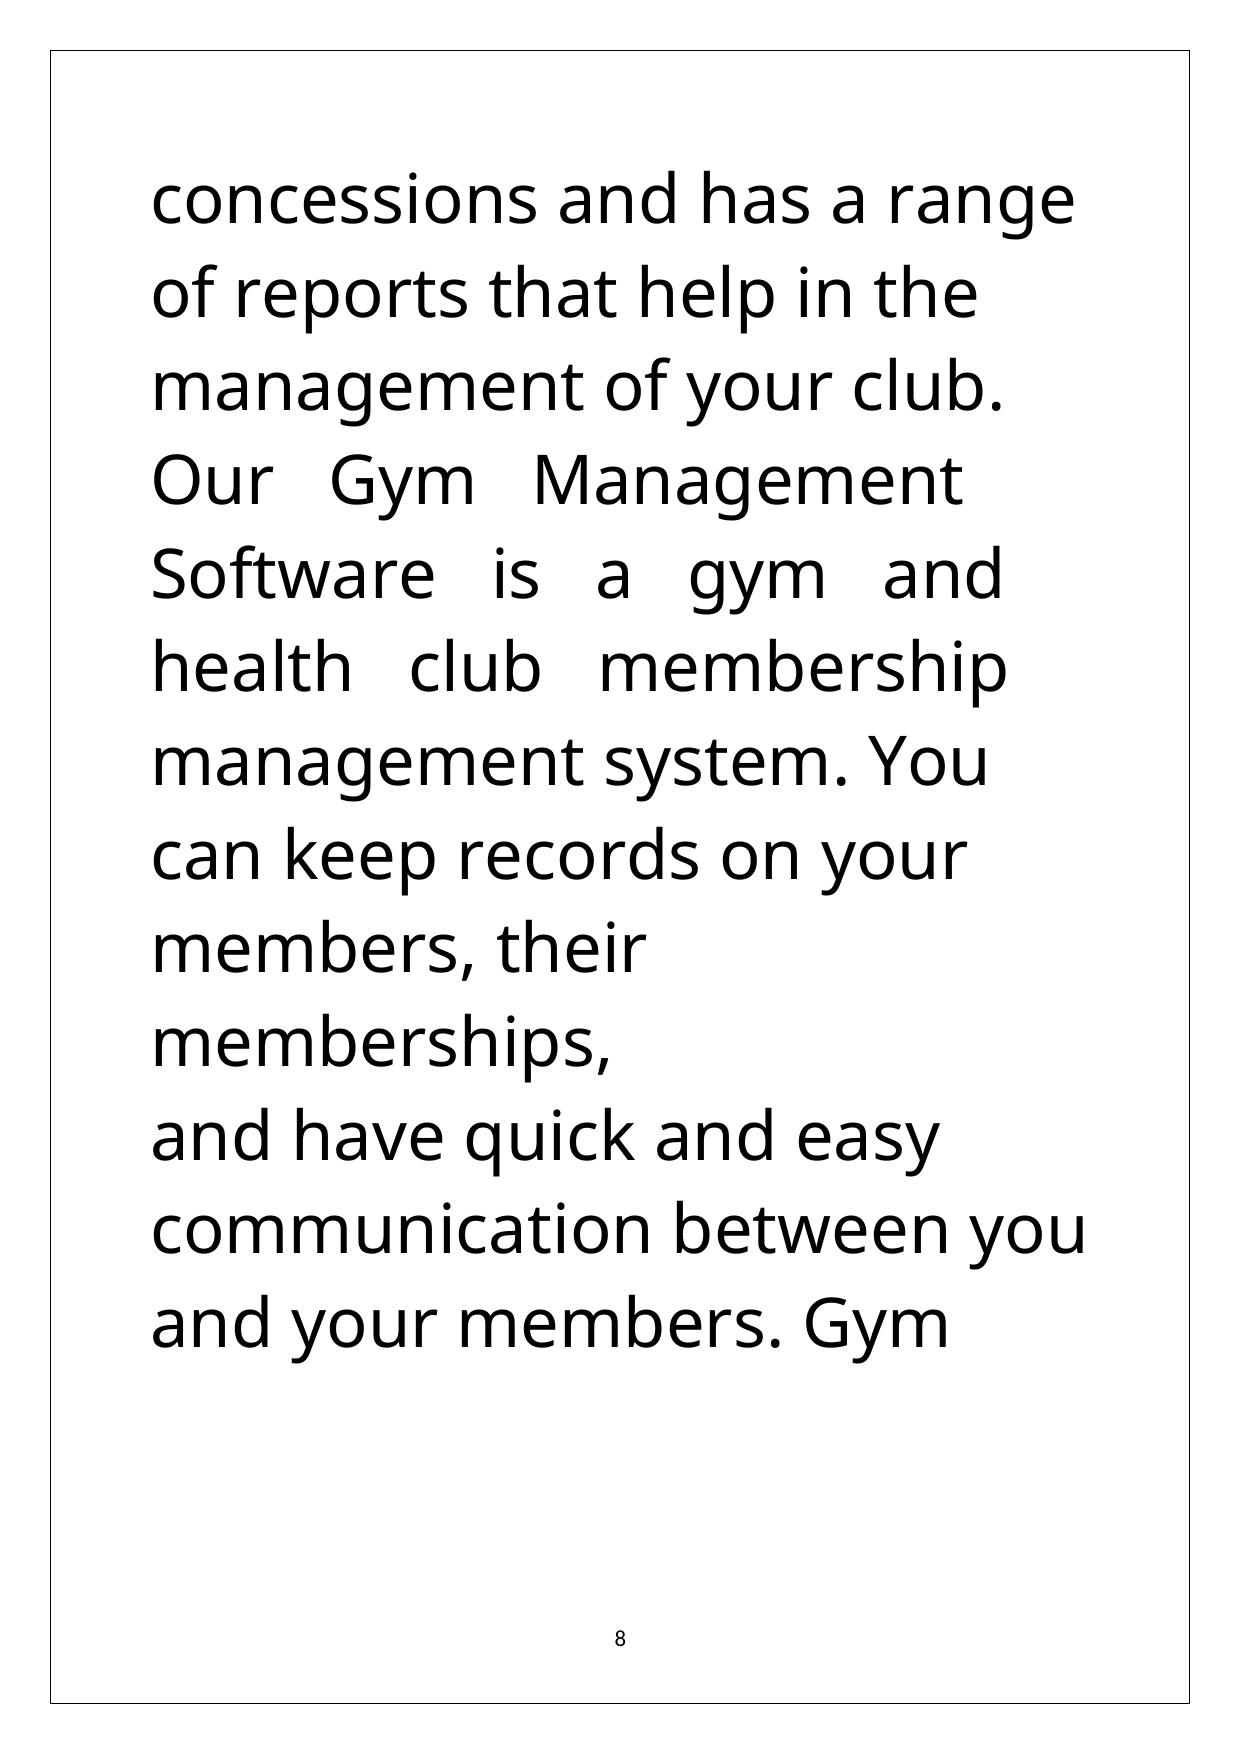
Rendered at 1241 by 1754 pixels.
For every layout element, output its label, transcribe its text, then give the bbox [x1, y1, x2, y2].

text management system. You can keep records on your members, their memberships, [150, 712, 1090, 1086]
text Our Gym Management Software is a gym and health club membership [150, 431, 1090, 712]
text concessions and has a range of reports that help in the management of your club. [150, 150, 1090, 431]
text and have quick and easy communication between you and your members. Gym [150, 1086, 1090, 1367]
